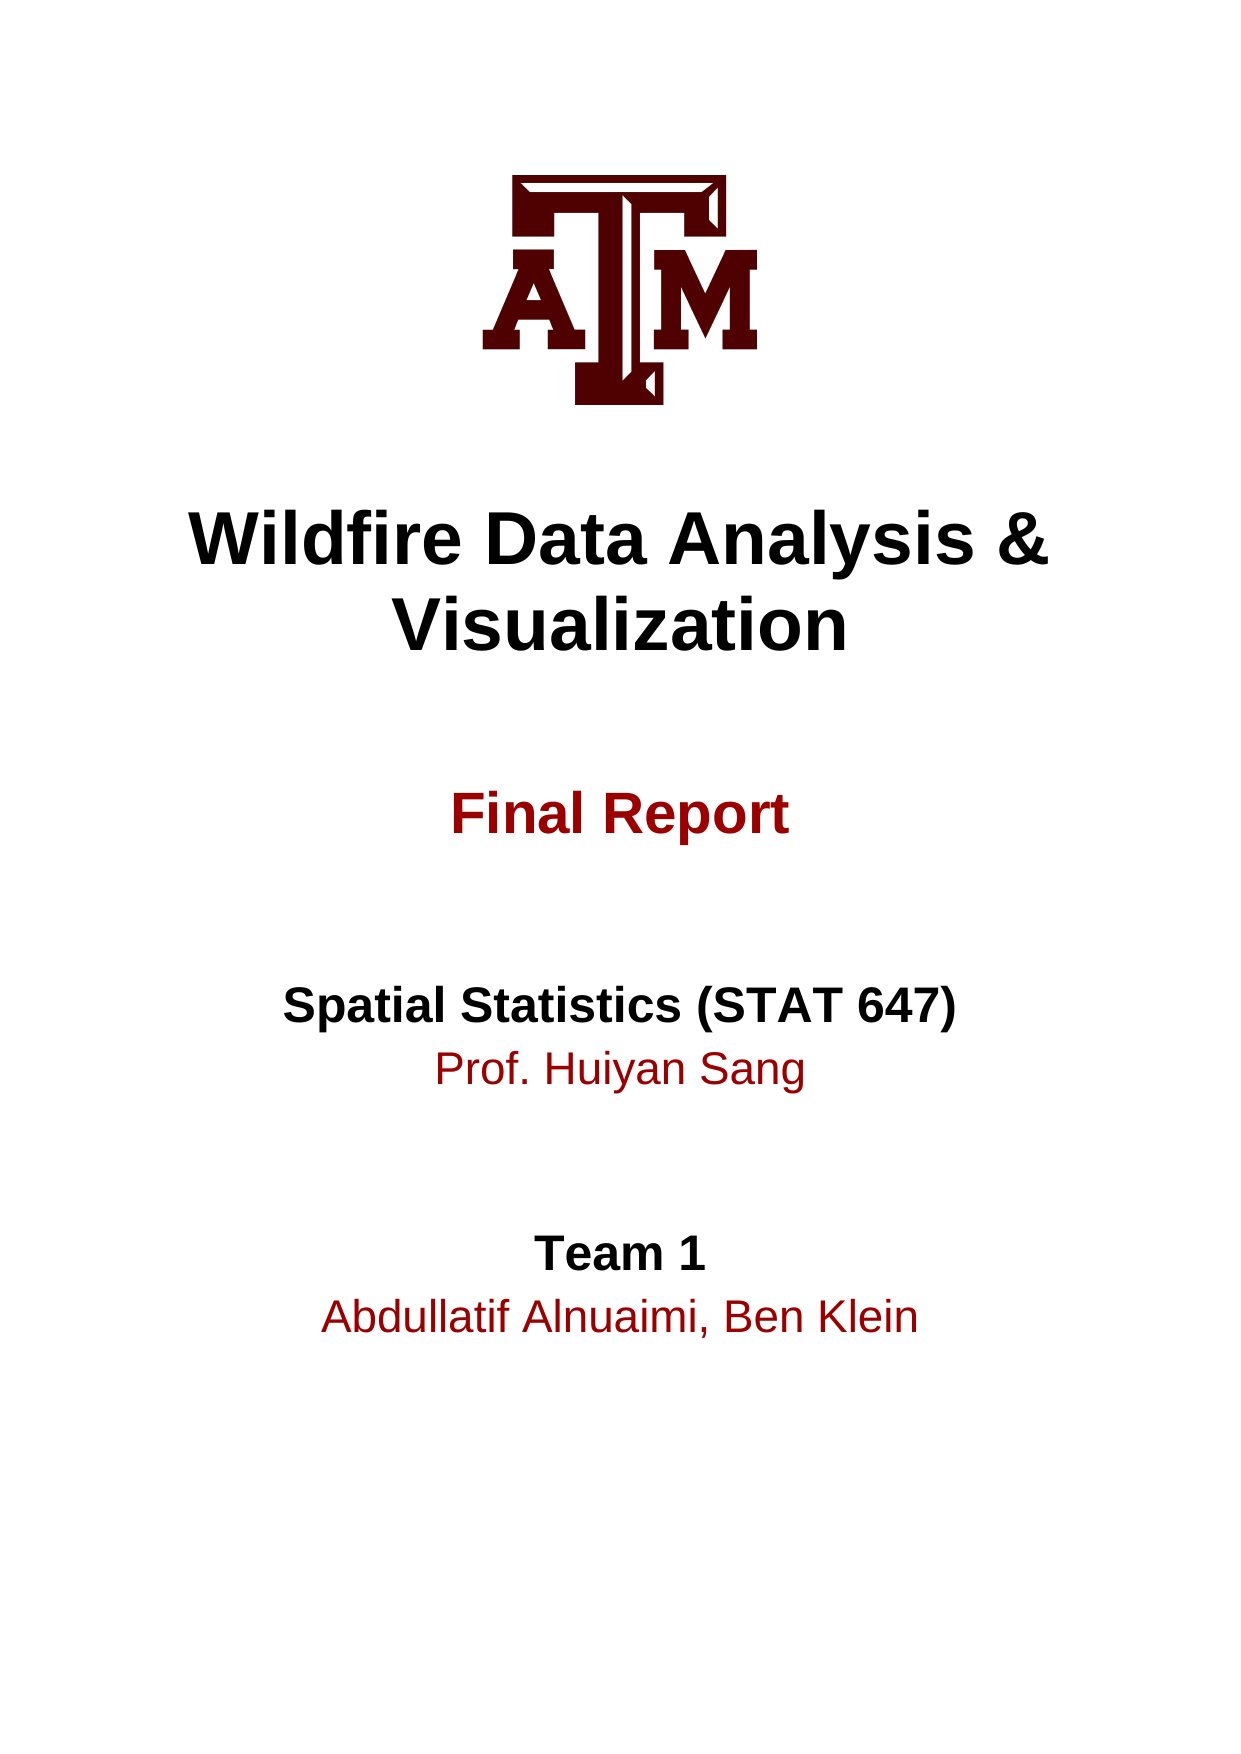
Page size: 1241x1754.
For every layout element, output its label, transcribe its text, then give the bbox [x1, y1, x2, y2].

text Abdullatif Alnuaimi, Ben Klein [150, 1289, 1090, 1342]
text Team 1 [150, 1223, 1090, 1281]
text Spatial Statistics (STAT 647) [150, 975, 1090, 1033]
picture [482, 175, 758, 406]
text Final Report [150, 779, 1090, 846]
text Prof. Huiyan Sang [150, 1041, 1090, 1094]
text Wildfire Data Analysis & Visualization [150, 494, 1090, 666]
